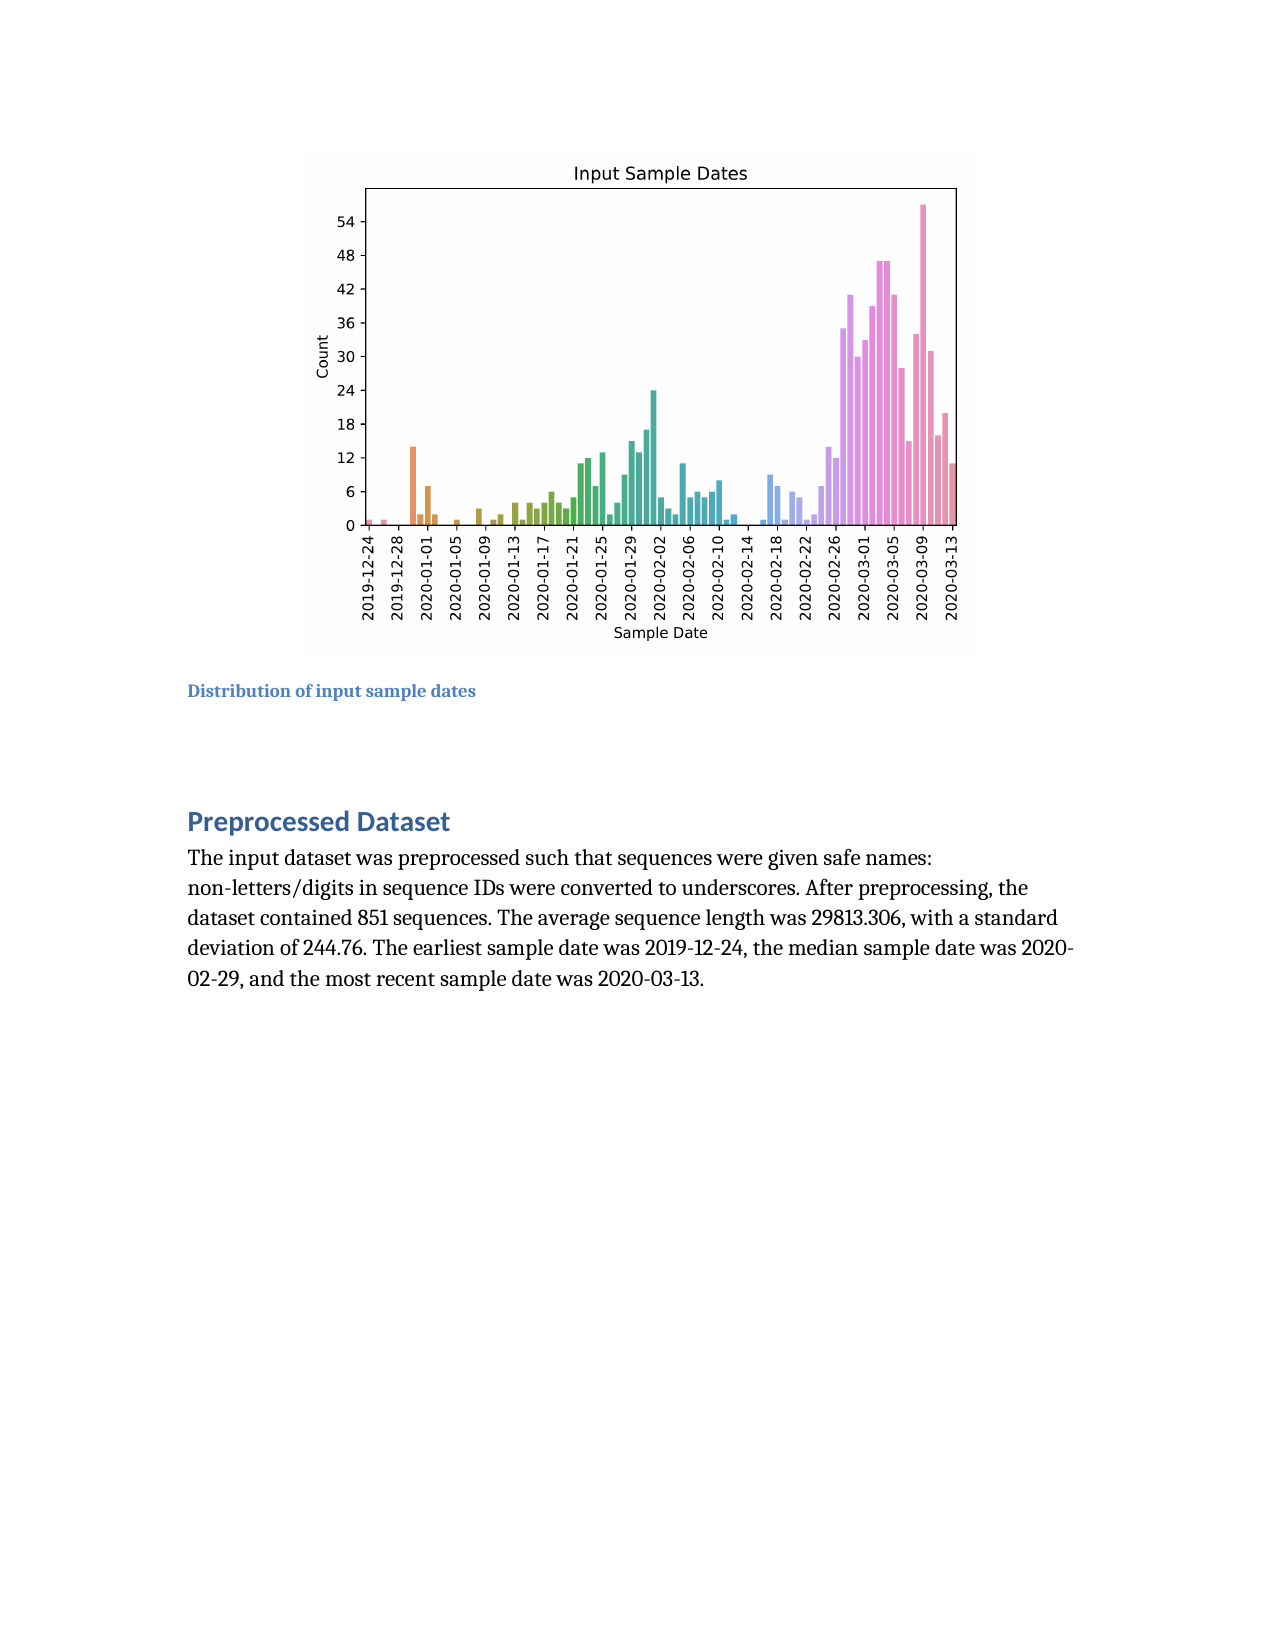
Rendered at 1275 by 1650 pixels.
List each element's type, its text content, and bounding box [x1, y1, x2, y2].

text The input dataset was preprocessed such that sequences were given safe names: non-letters/digits in sequence IDs were converted to underscores. After preprocessing, the dataset contained 851 sequences. The average sequence length was 29813.306, with a standard deviation of 244.76. The earliest sample date was 2019-12-24, the median sample date was 2020-02-29, and the most recent sample date was 2020-03-13. [187, 844, 1087, 992]
subtitle Preprocessed Dataset [187, 803, 1087, 839]
text Distribution of input sample dates [187, 681, 1087, 702]
picture [300, 150, 976, 657]
